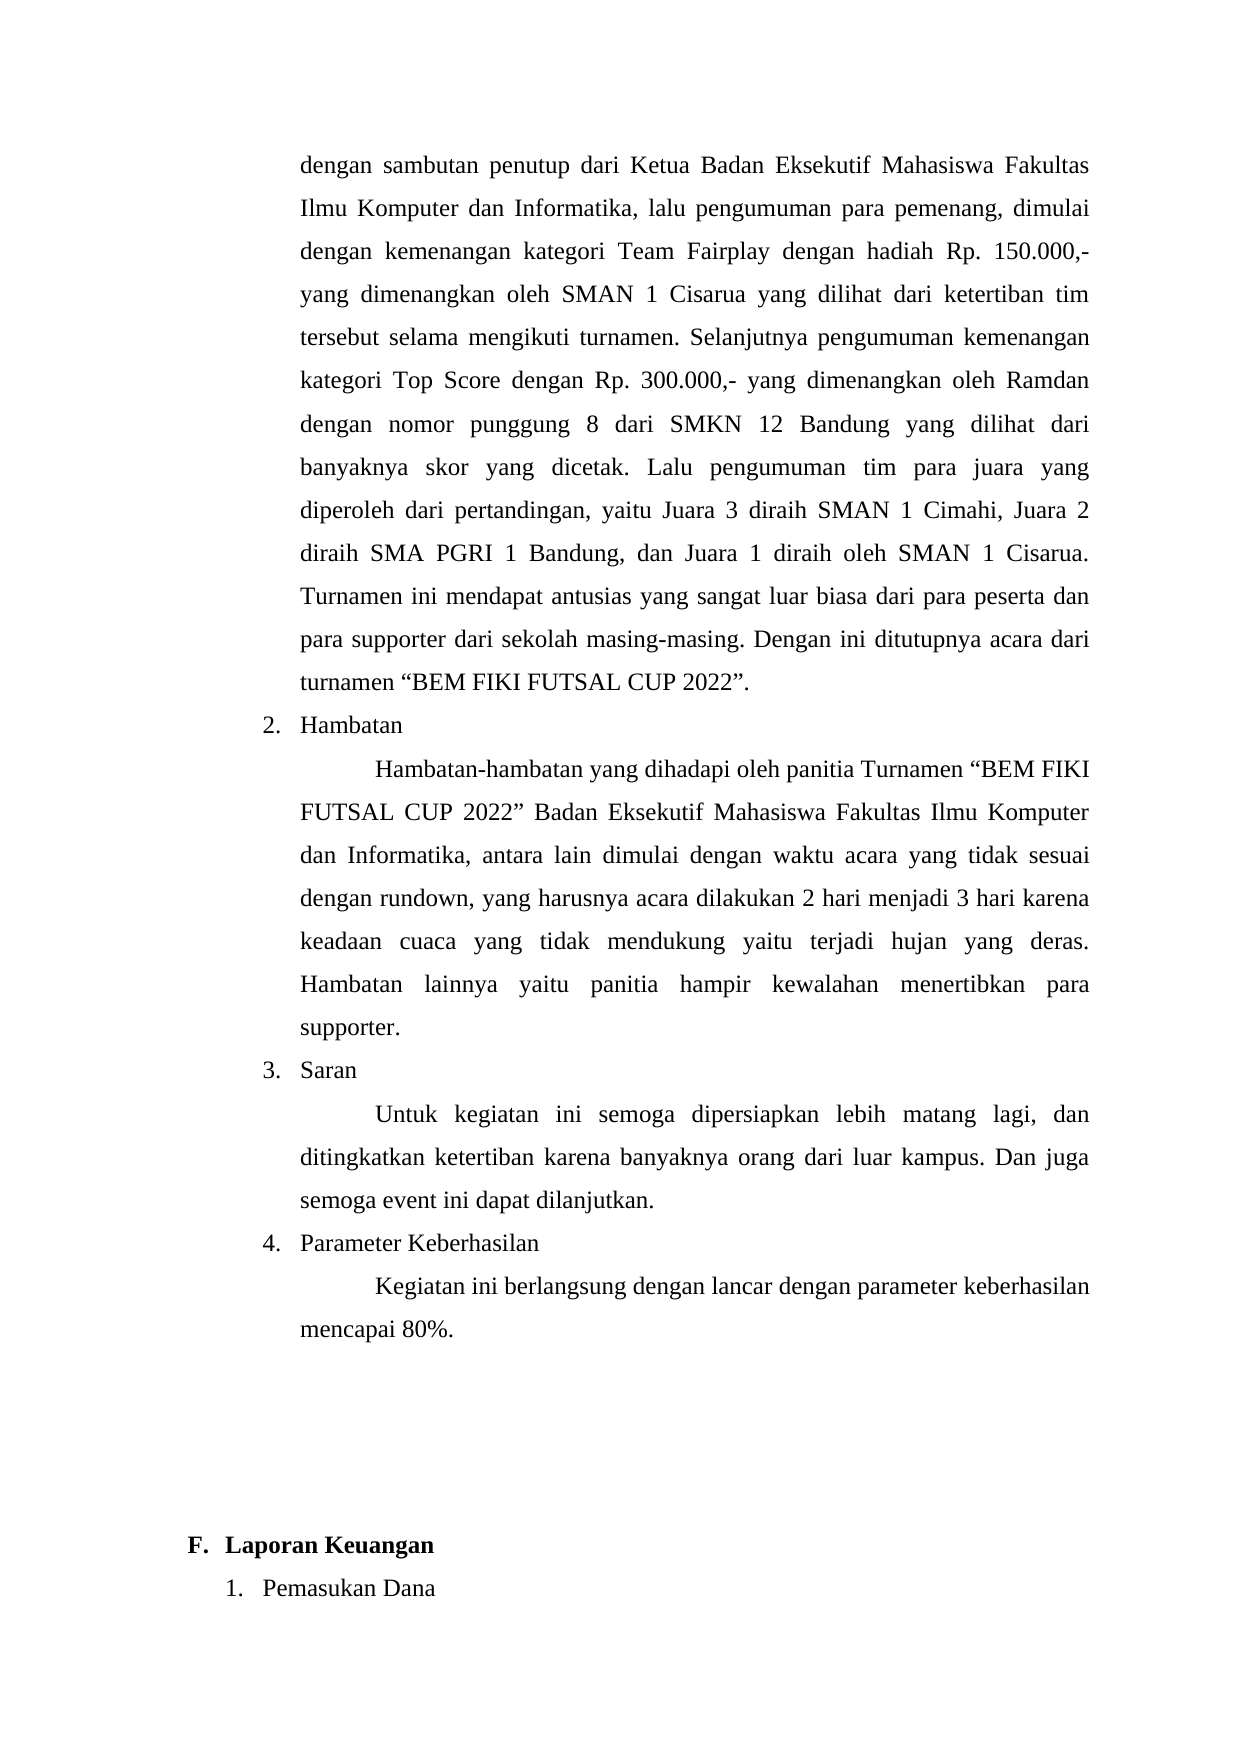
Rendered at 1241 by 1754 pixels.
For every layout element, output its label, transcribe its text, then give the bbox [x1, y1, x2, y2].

list Hambatan-hambatan yang dihadapi oleh panitia Turnamen “BEM FIKI FUTSAL CUP 2022” Badan Eksekutif Mahasiswa Fakultas Ilmu Komputer dan Informatika, antara lain dimulai dengan waktu acara yang tidak sesuai dengan rundown, yang harusnya acara dilakukan 2 hari menjadi 3 hari karena keadaan cuaca yang tidak mendukung yaitu terjadi hujan yang deras. Hambatan lainnya yaitu panitia hampir kewalahan menertibkan para supporter. [300, 754, 1090, 1041]
list Pemasukan Dana [225, 1573, 1090, 1602]
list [300, 150, 1090, 696]
list Parameter Keberhasilan [262, 1228, 1090, 1257]
list Untuk kegiatan ini semoga dipersiapkan lebih matang lagi, dan ditingkatkan ketertiban karena banyaknya orang dari luar kampus. Dan juga semoga event ini dapat dilanjutkan. [300, 1099, 1090, 1214]
list Kegiatan ini berlangsung dengan lancar dengan parameter keberhasilan mencapai 80%. [300, 1271, 1090, 1343]
list Saran [262, 1056, 1090, 1084]
list Laporan Keuangan [187, 1530, 1090, 1559]
list Hambatan [262, 711, 1090, 739]
